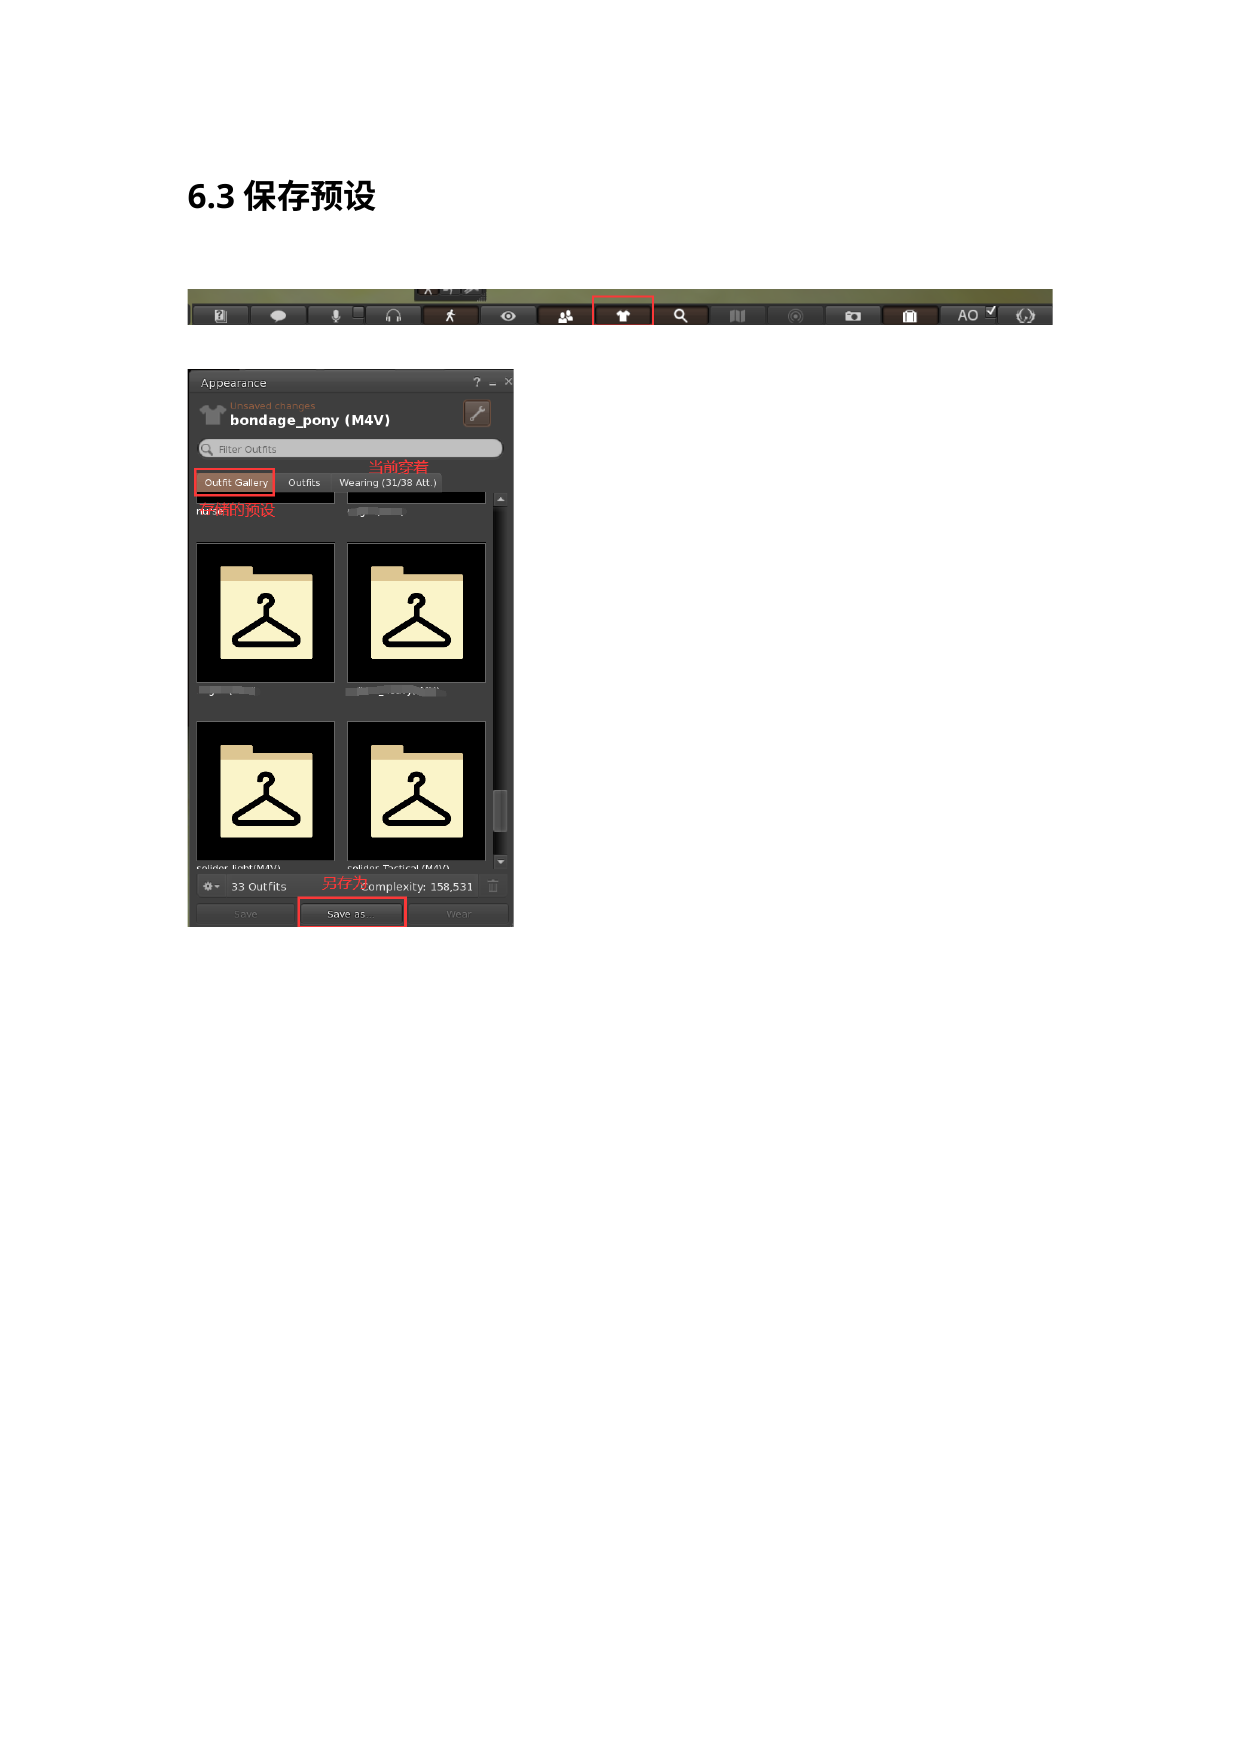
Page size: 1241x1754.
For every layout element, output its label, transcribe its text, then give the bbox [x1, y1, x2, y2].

picture [187, 289, 1053, 325]
picture [187, 369, 514, 927]
subtitle 6.3 保存预设 [187, 162, 1053, 227]
